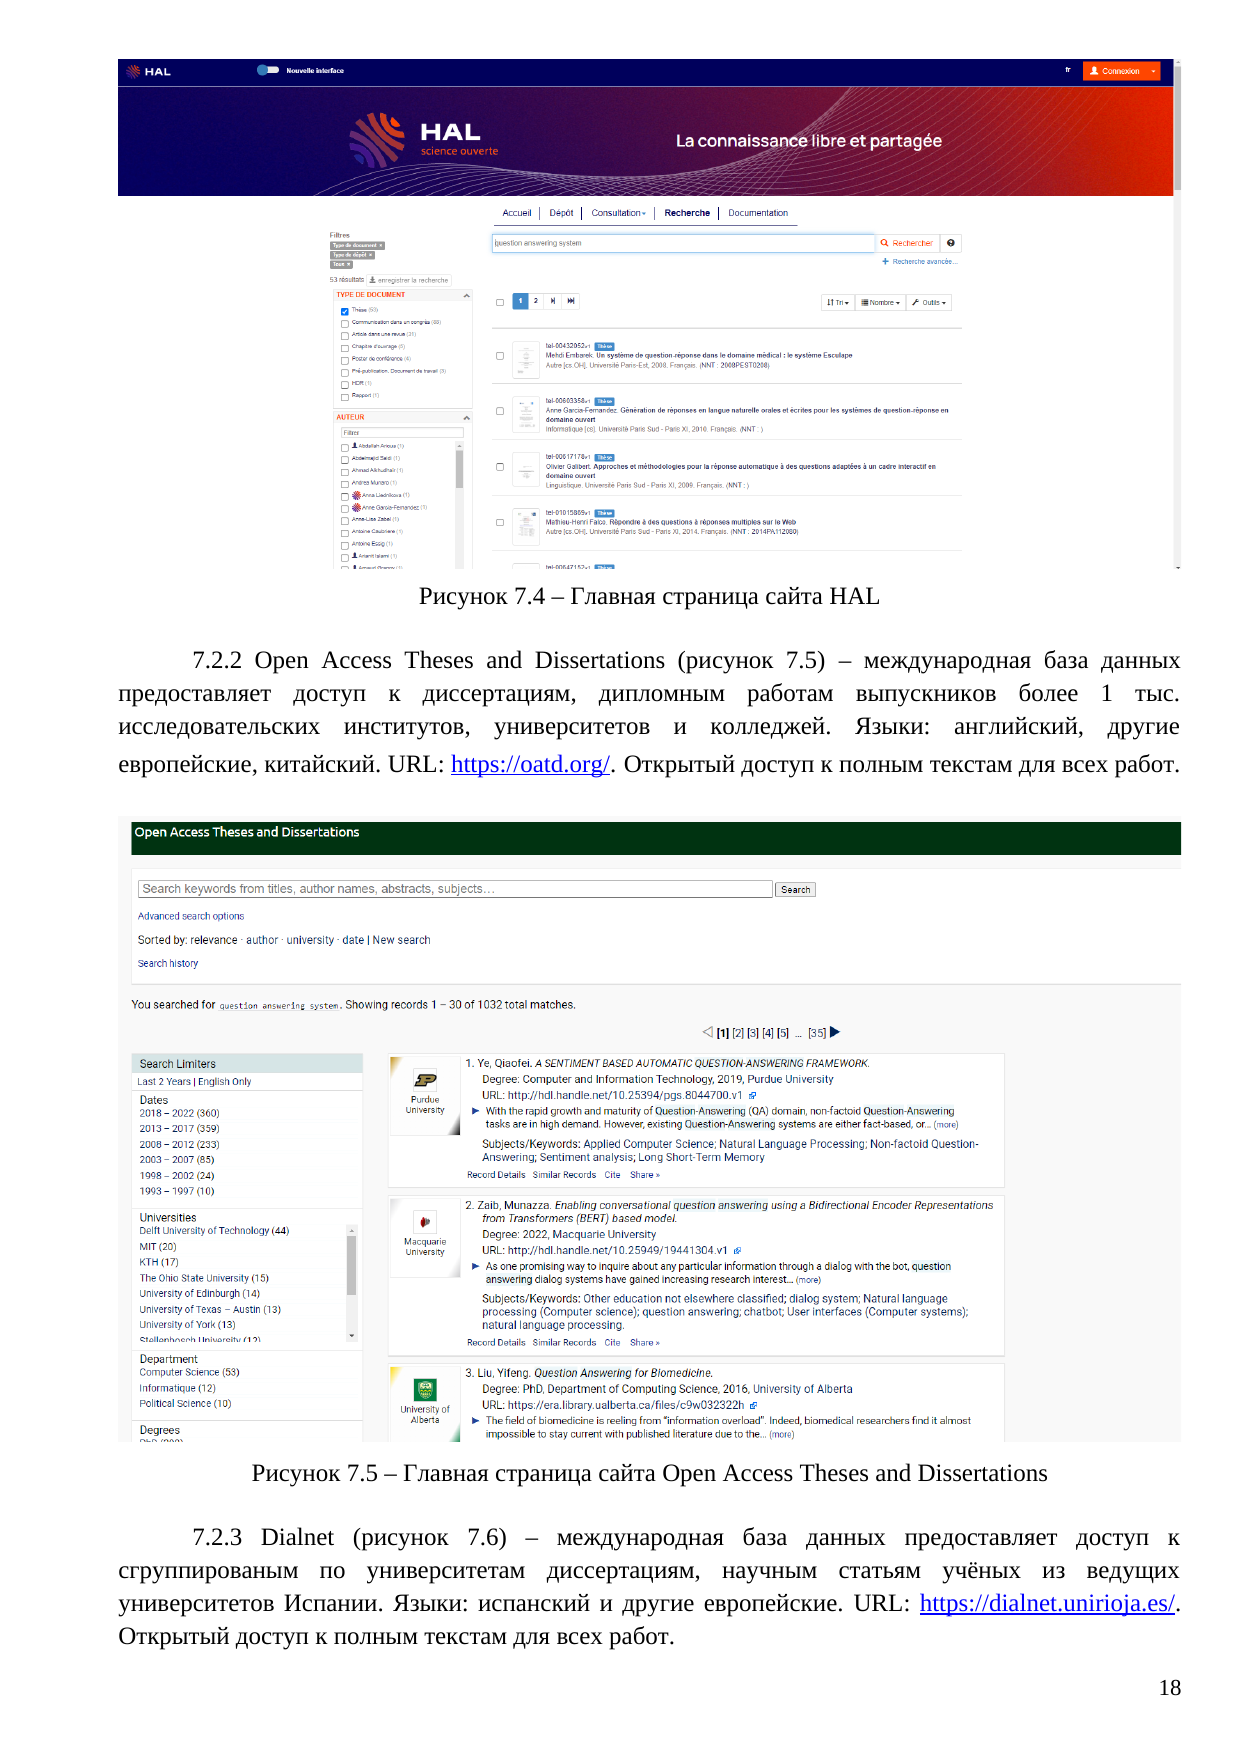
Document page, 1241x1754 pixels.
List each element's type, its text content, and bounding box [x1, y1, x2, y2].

picture [118, 59, 1182, 569]
text Рисунок 7.5 – Главная страница сайта Open Access Theses and Dissertations [118, 1458, 1181, 1487]
list 7.2.3 Dialnet (рисунок 7.6) – международная база данных предоставляет доступ к сгруппированым по университетам диссертациям, научным статьям учёных из ведущих университетов Испании. Языки: испанский и другие европейские. URL: https://dialnet.unirioja.es/. Открытый доступ к полным текстам для всех работ. [118, 1522, 1181, 1650]
text Рисунок 7.4 – Главная страница сайта HAL [118, 581, 1181, 610]
list 7.2.2 Open Access Theses and Dissertations (рисунок 7.5) – международная база данных предоставляет доступ к диссертациям, дипломным работам выпускников более 1 тыс. исследовательских институтов, университетов и колледжей. Языки: английский, другие европейские, китайский. URL: https://oatd.org/. Открытый доступ к полным текстам для всех работ. [118, 645, 1181, 778]
picture [118, 816, 1182, 1442]
